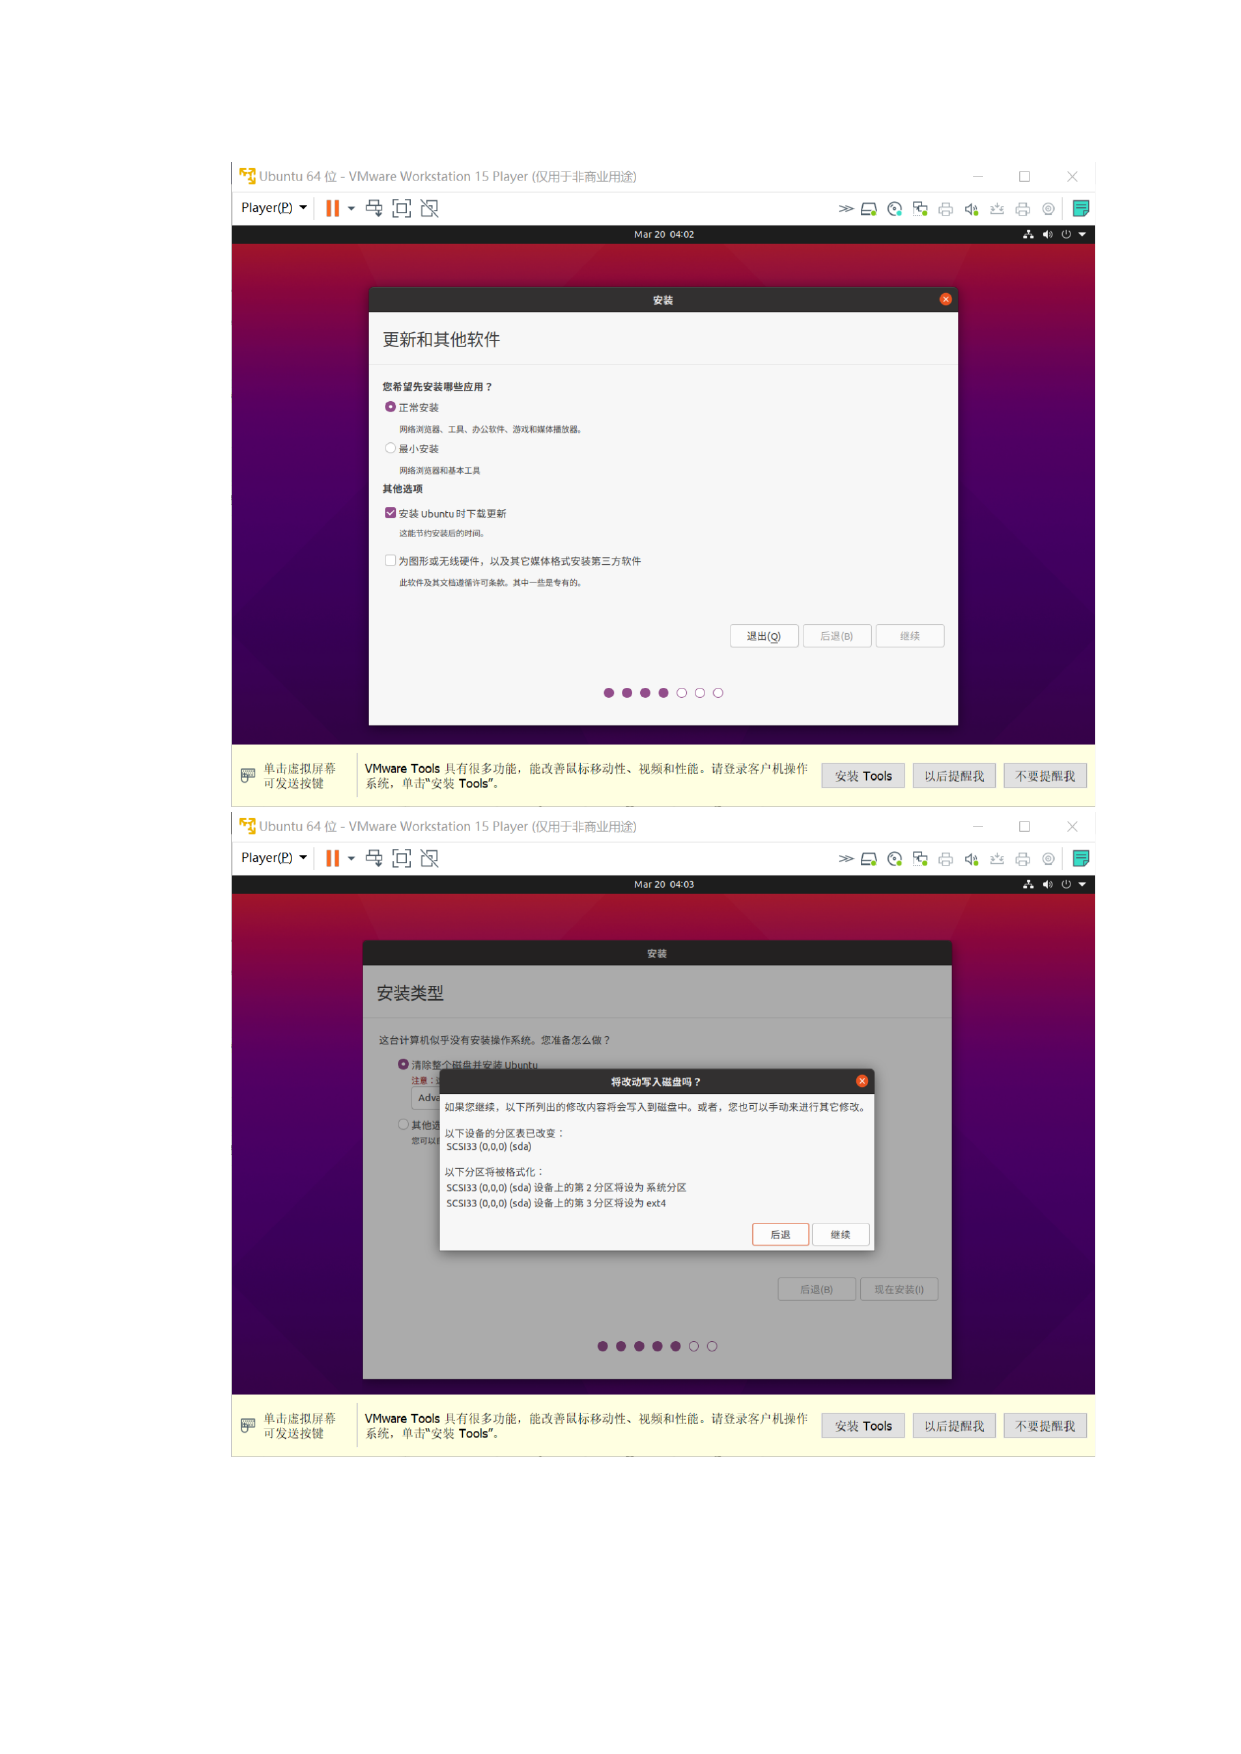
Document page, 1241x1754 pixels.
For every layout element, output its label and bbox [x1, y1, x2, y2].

picture [231, 162, 1096, 807]
picture [231, 812, 1096, 1457]
